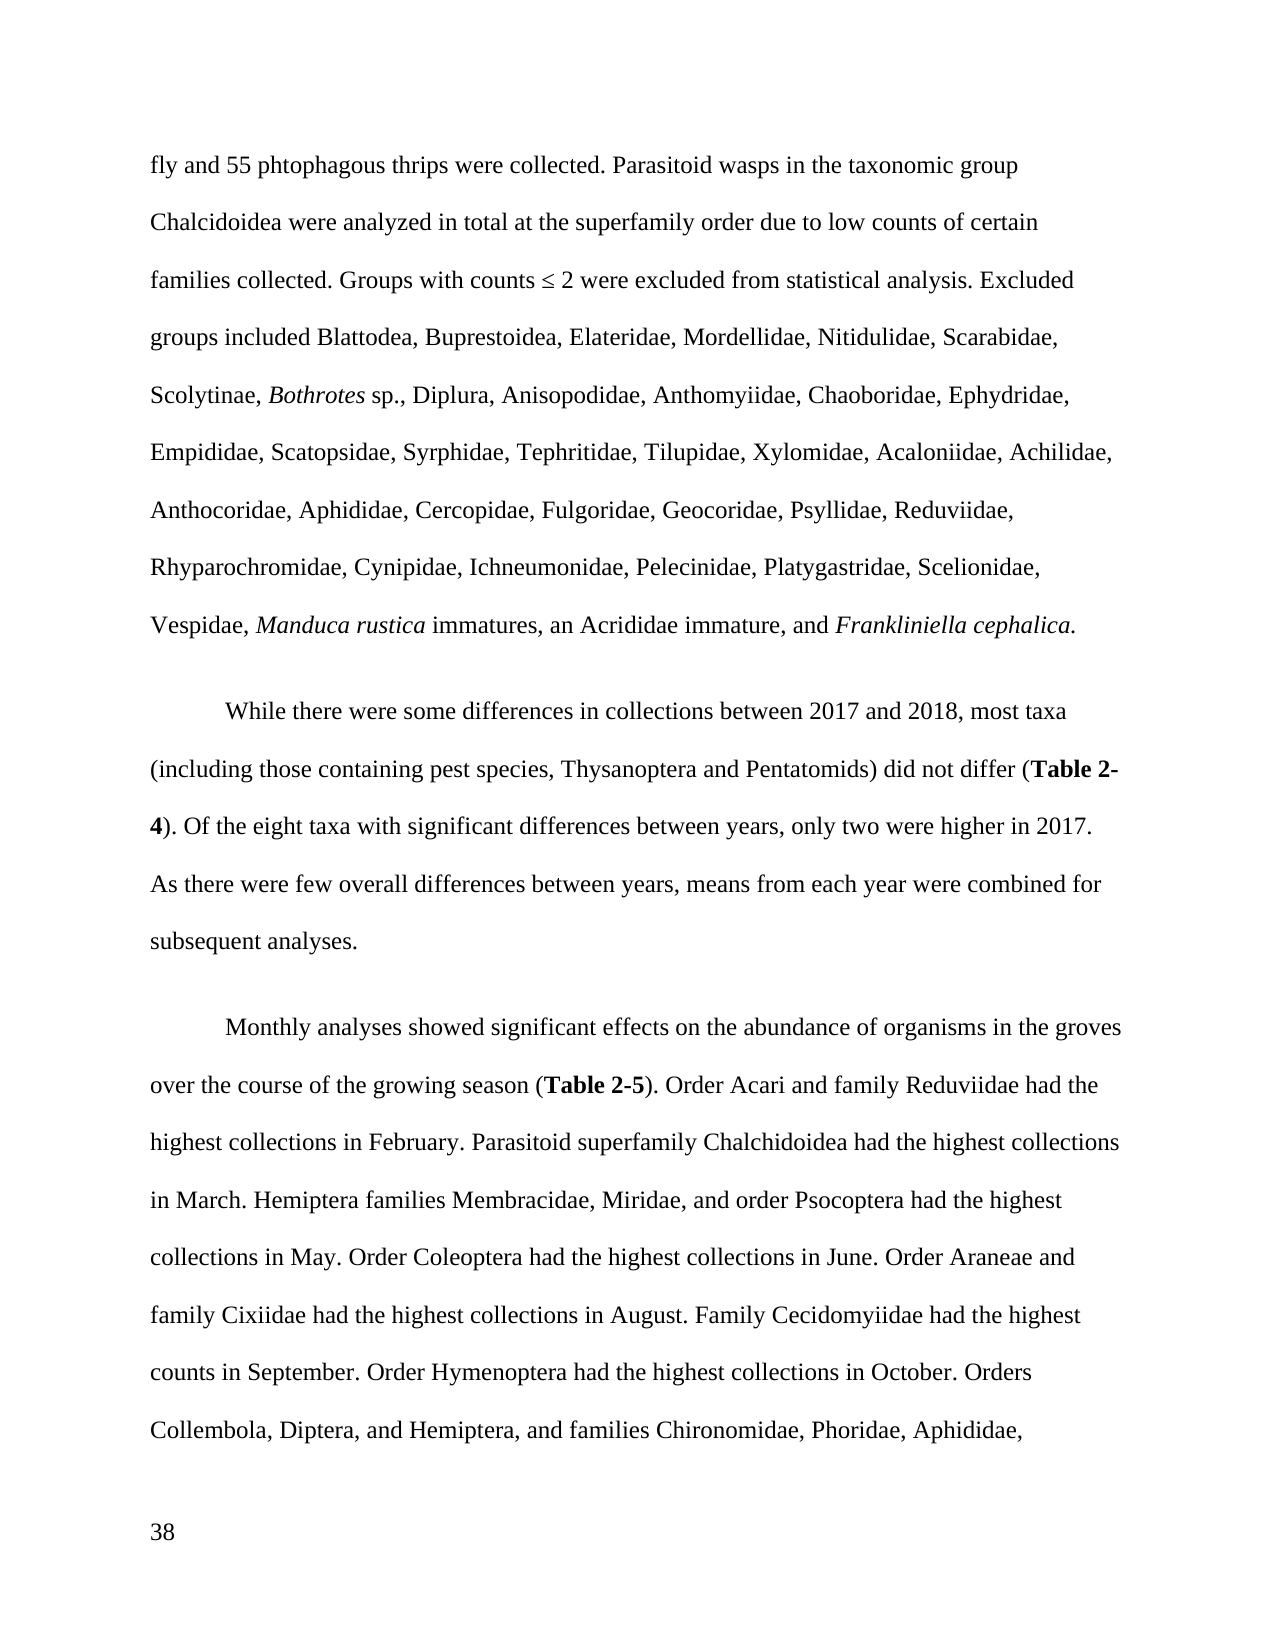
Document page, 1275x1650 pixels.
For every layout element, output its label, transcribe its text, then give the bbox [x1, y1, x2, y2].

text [150, 1012, 1125, 1444]
text While there were some differences in collections between 2017 and 2018, most taxa (including those containing pest species, Thysanoptera and Pentatomids) did not differ (Table 2-4). Of the eight taxa with significant differences between years, only two were higher in 2017. As there were few overall differences between years, means from each year were combined for subsequent analyses. [150, 696, 1125, 955]
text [150, 150, 1125, 639]
